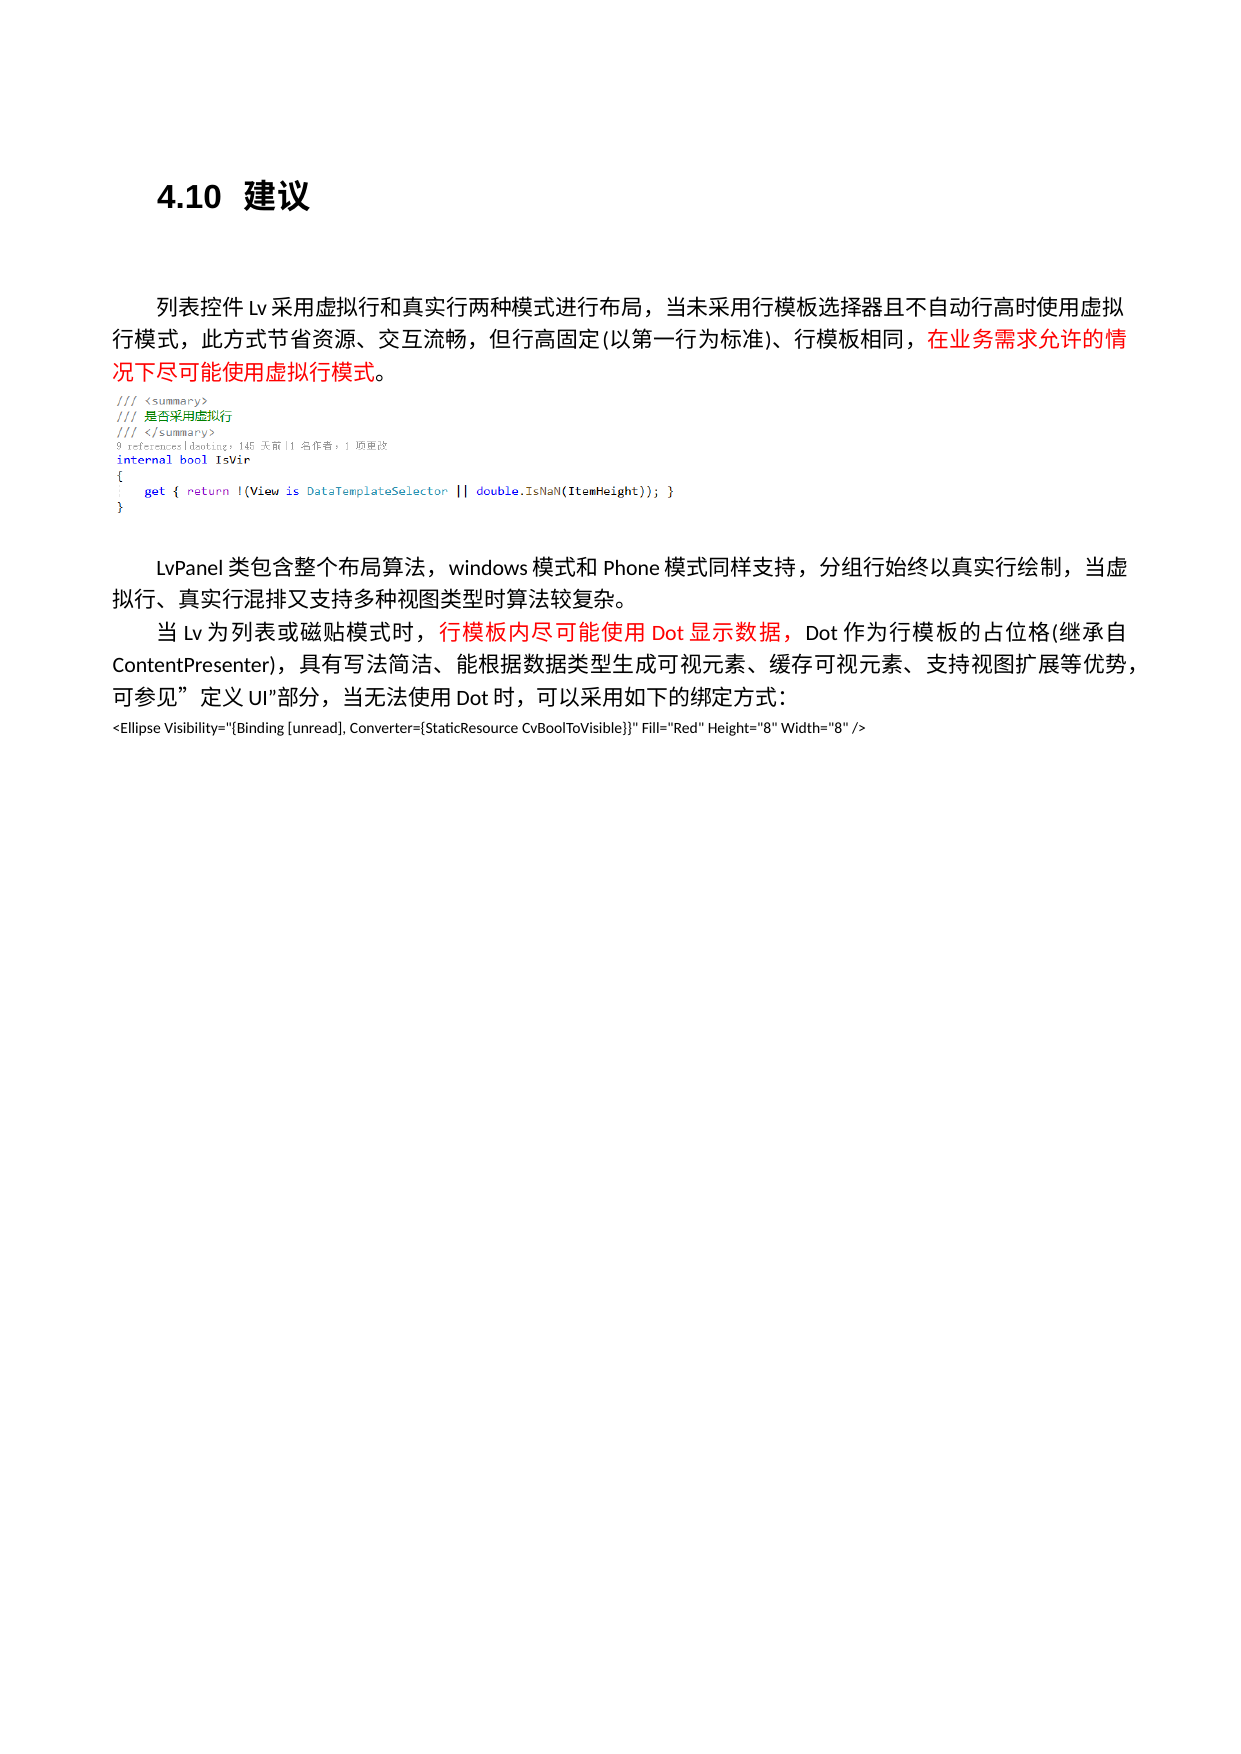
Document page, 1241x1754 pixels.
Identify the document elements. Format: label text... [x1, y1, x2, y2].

text LvPanel类包含整个布局算法，windows模式和Phone模式同样支持，分组行始终以真实行绘制，当虚拟行、真实行混排又支持多种视图类型时算法较复杂。 [112, 549, 1128, 614]
text 当Lv为列表或磁贴模式时，行模板内尽可能使用Dot显示数据，Dot作为行模板的占位格(继承自ContentPresenter)，具有写法简洁、能根据数据类型生成可视元素、缓存可视元素、支持视图扩展等优势，可参见”定义UI”部分，当无法使用Dot时，可以采用如下的绑定方式： [112, 614, 1128, 712]
text 列表控件Lv采用虚拟行和真实行两种模式进行布局，当未采用行模板选择器且不自动行高时使用虚拟行模式，此方式节省资源、交互流畅，但行高固定(以第一行为标准)、行模板相同，在业务需求允许的情况下尽可能使用虚拟行模式。 [112, 289, 1128, 387]
text <Ellipse Visibility="{Binding [unread], Converter={StaticResource CvBoolToVisible}}" Fill="Red" Height="8" Width="8" /> [112, 712, 1128, 744]
subtitle 建议 [157, 162, 1128, 227]
picture [112, 386, 682, 527]
